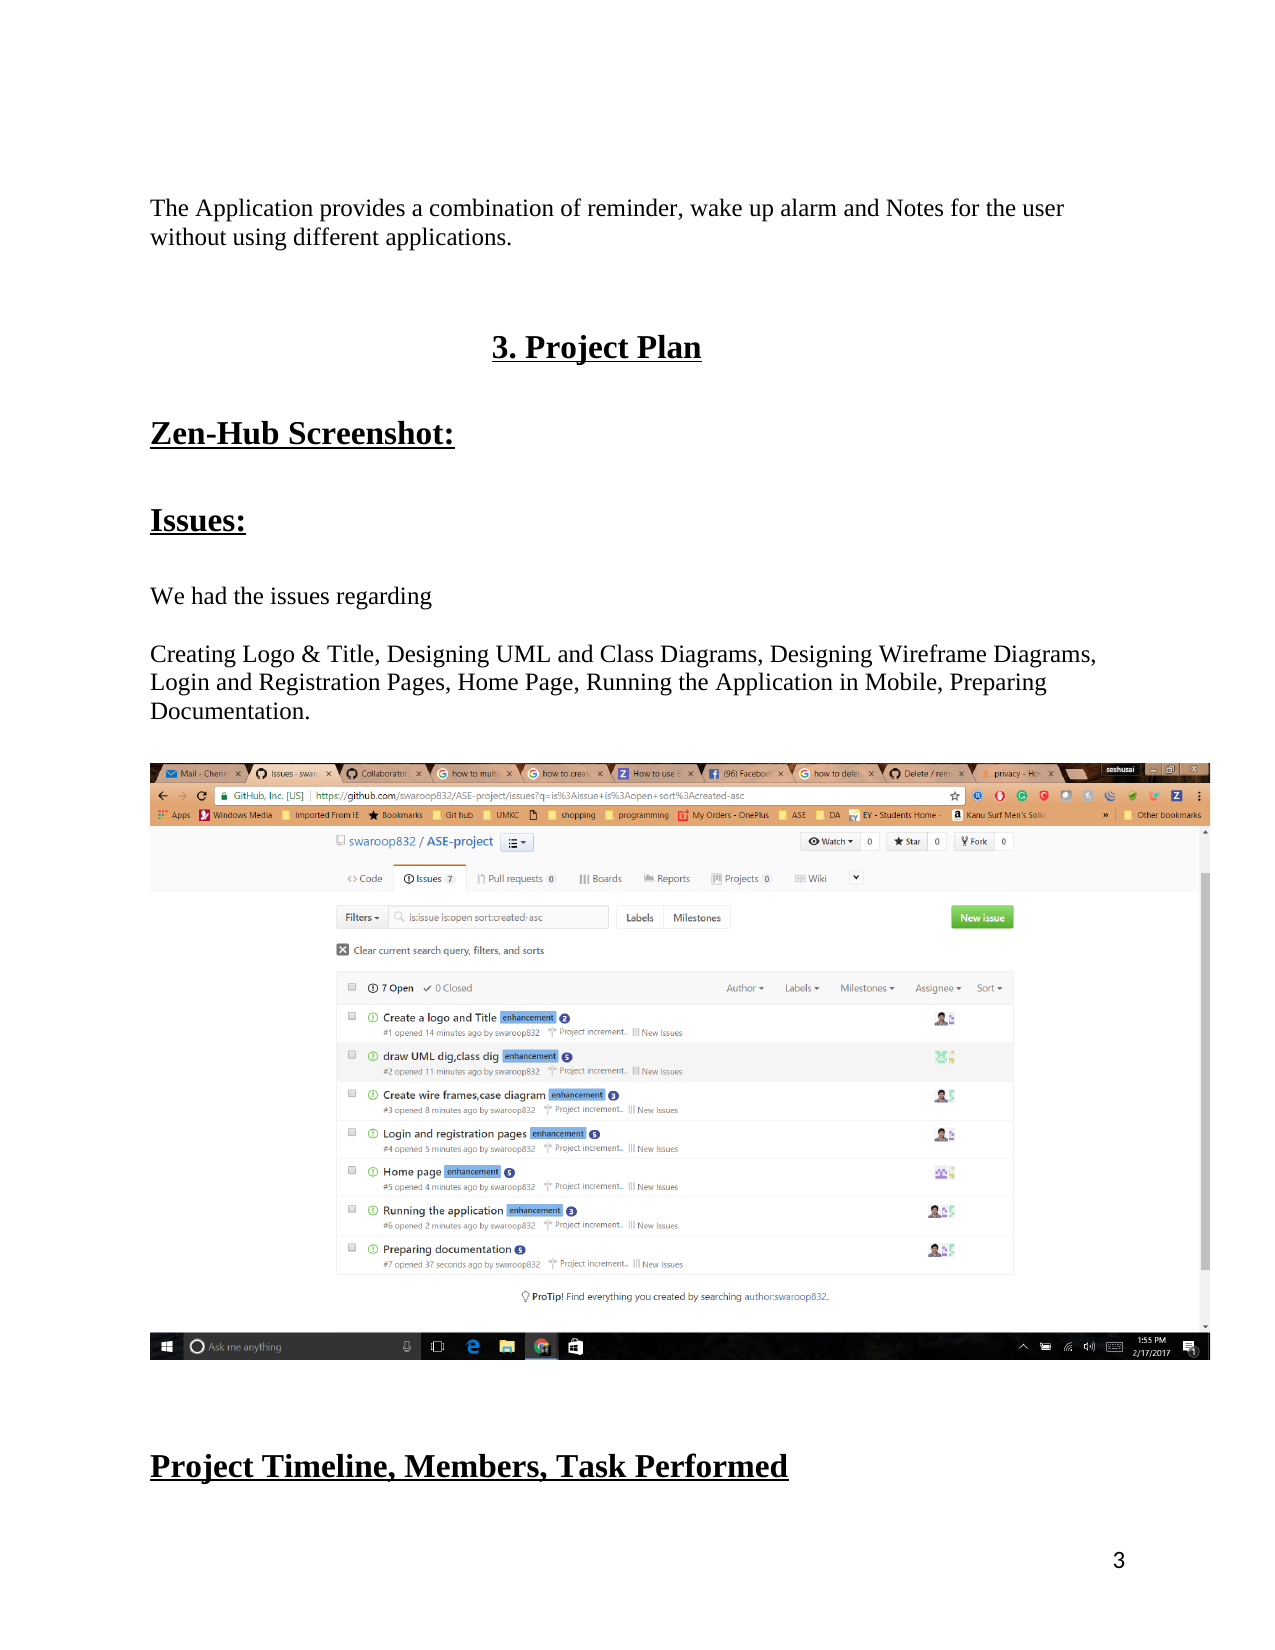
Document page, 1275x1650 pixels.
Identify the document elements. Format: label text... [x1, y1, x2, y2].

text Zen-Hub Screenshot: [150, 413, 1125, 452]
picture [150, 763, 1211, 1360]
text The Application provides a combination of reminder, wake up alarm and Notes for the user without using different applications. [150, 193, 1125, 251]
text 3. Project Plan [150, 327, 1125, 366]
text Creating Logo & Title, Designing UML and Class Diagrams, Designing Wireframe Diagrams, Login and Registration Pages, Home Page, Running the Application in Mobile, Preparing Documentation. [150, 639, 1125, 725]
text Project Timeline, Members, Task Performed [150, 1446, 1125, 1484]
text We had the issues regarding [150, 581, 1125, 610]
text Issues: [150, 500, 1125, 538]
